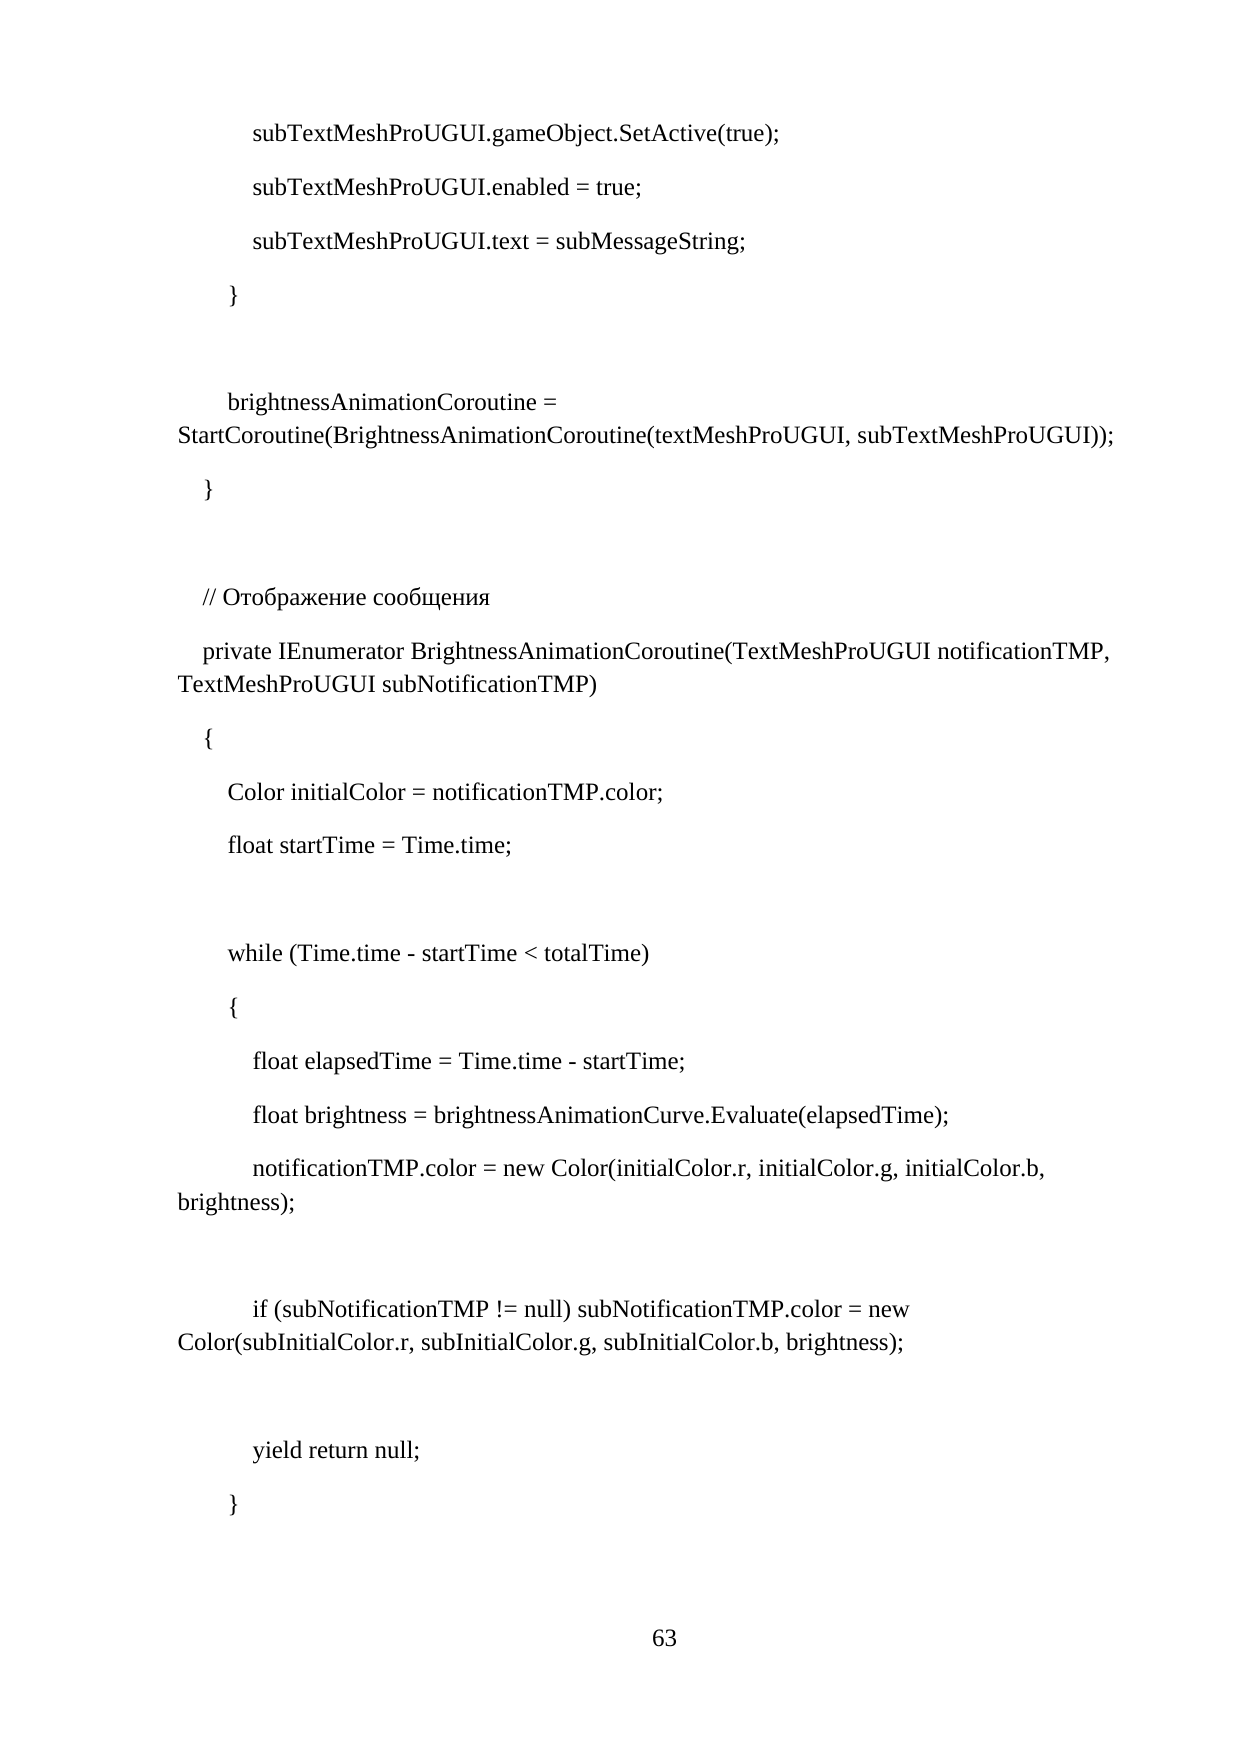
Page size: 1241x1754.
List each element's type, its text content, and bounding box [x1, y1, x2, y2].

text if (subNotificationTMP != null) subNotificationTMP.color = new Color(subInitialColor.r, subInitialColor.g, subInitialColor.b, brightness); [177, 1294, 1152, 1356]
text { [177, 992, 1152, 1021]
text } [177, 474, 1152, 503]
text while (Time.time - startTime < totalTime) [177, 938, 1152, 967]
text float brightness = brightnessAnimationCurve.Evaluate(elapsedTime); [177, 1100, 1152, 1128]
text } [177, 280, 1152, 308]
text brightnessAnimationCoroutine = StartCoroutine(BrightnessAnimationCoroutine(textMeshProUGUI, subTextMeshProUGUI)); [177, 387, 1152, 449]
text yield return null; [177, 1435, 1152, 1464]
text // Отображение сообщения [177, 582, 1152, 611]
text subTextMeshProUGUI.enabled = true; [177, 172, 1152, 201]
text } [177, 1489, 1152, 1518]
text notificationTMP.color = new Color(initialColor.r, initialColor.g, initialColor.b, brightness); [177, 1153, 1152, 1215]
text Color initialColor = notificationTMP.color; [177, 777, 1152, 805]
text float startTime = Time.time; [177, 830, 1152, 859]
text float elapsedTime = Time.time - startTime; [177, 1046, 1152, 1074]
text subTextMeshProUGUI.gameObject.SetActive(true); [177, 118, 1152, 147]
text { [177, 723, 1152, 751]
text subTextMeshProUGUI.text = subMessageString; [177, 226, 1152, 254]
text private IEnumerator BrightnessAnimationCoroutine(TextMeshProUGUI notificationTMP, TextMeshProUGUI subNotificationTMP) [177, 636, 1152, 698]
